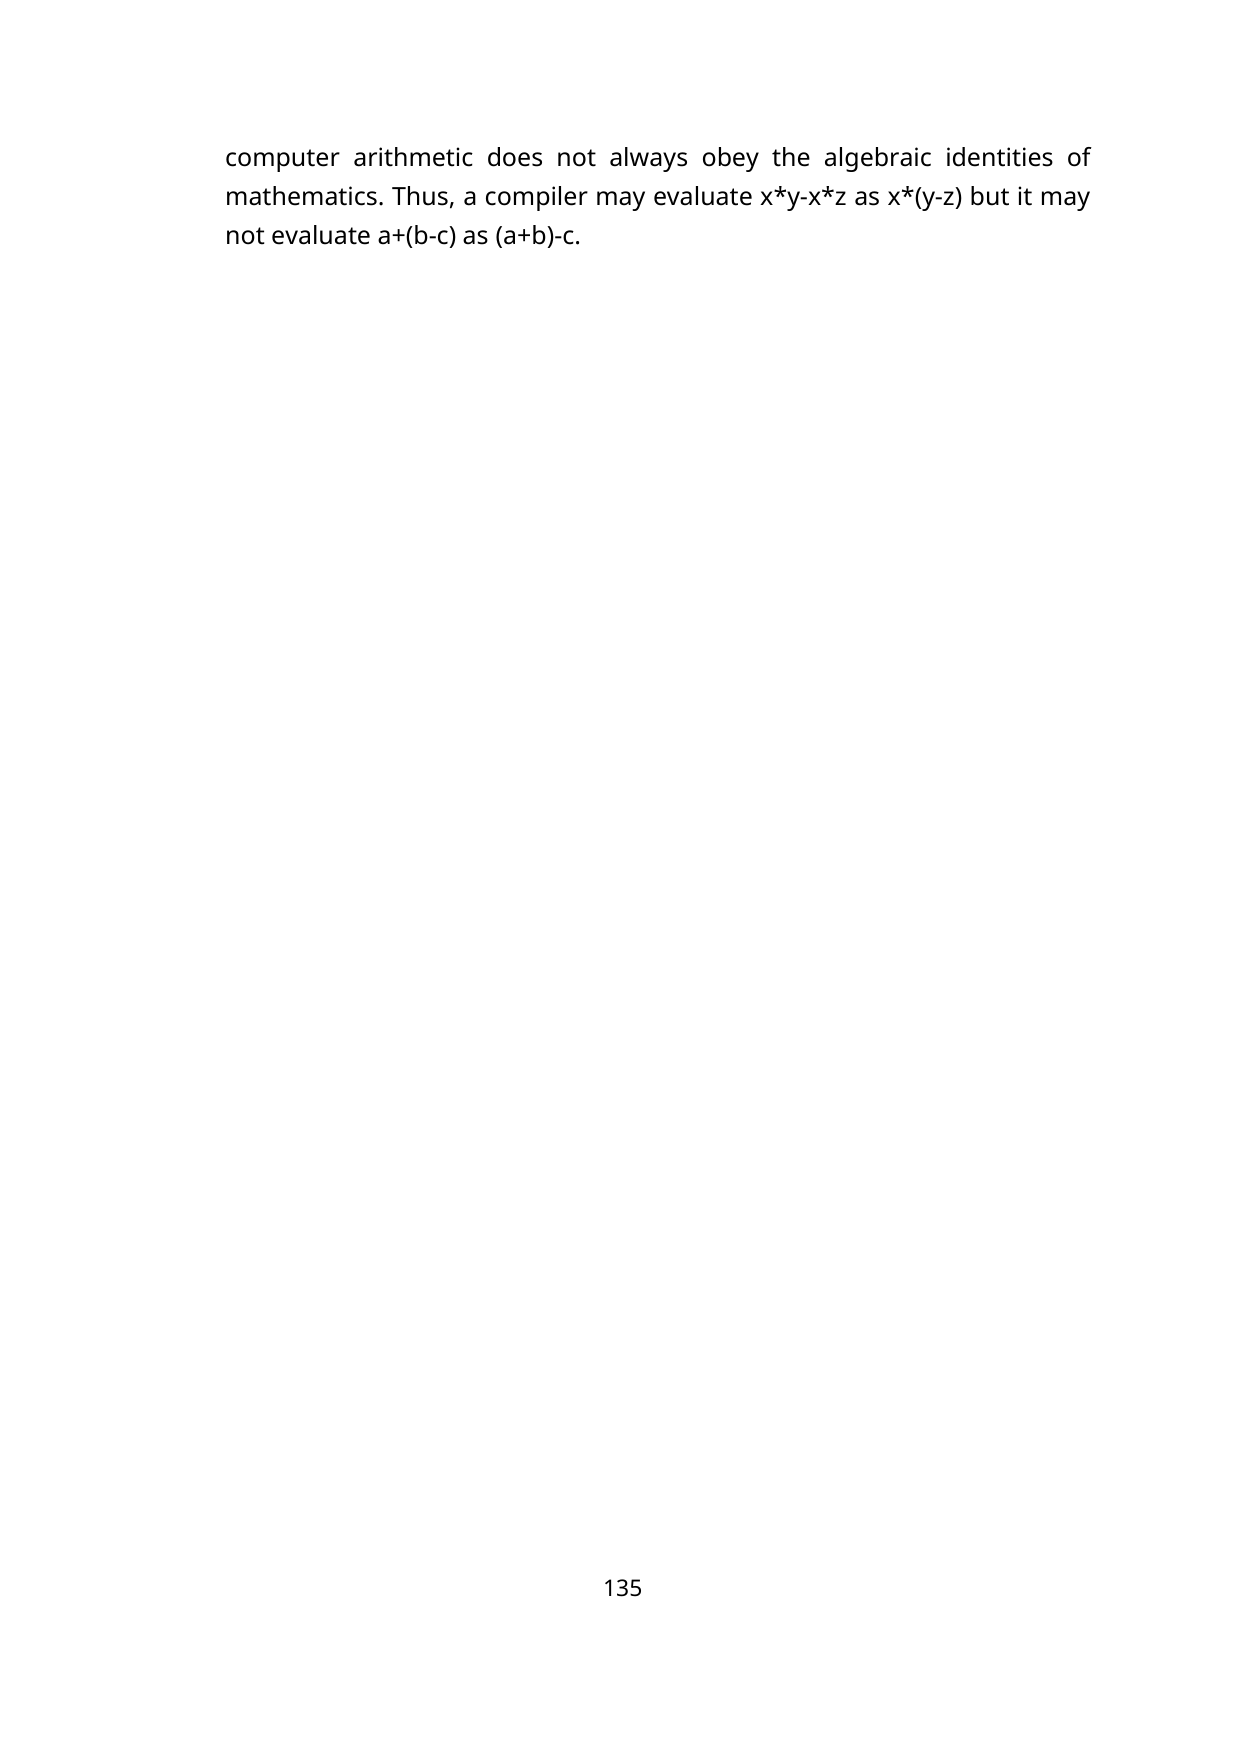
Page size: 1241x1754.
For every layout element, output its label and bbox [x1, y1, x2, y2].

list [187, 139, 1091, 252]
